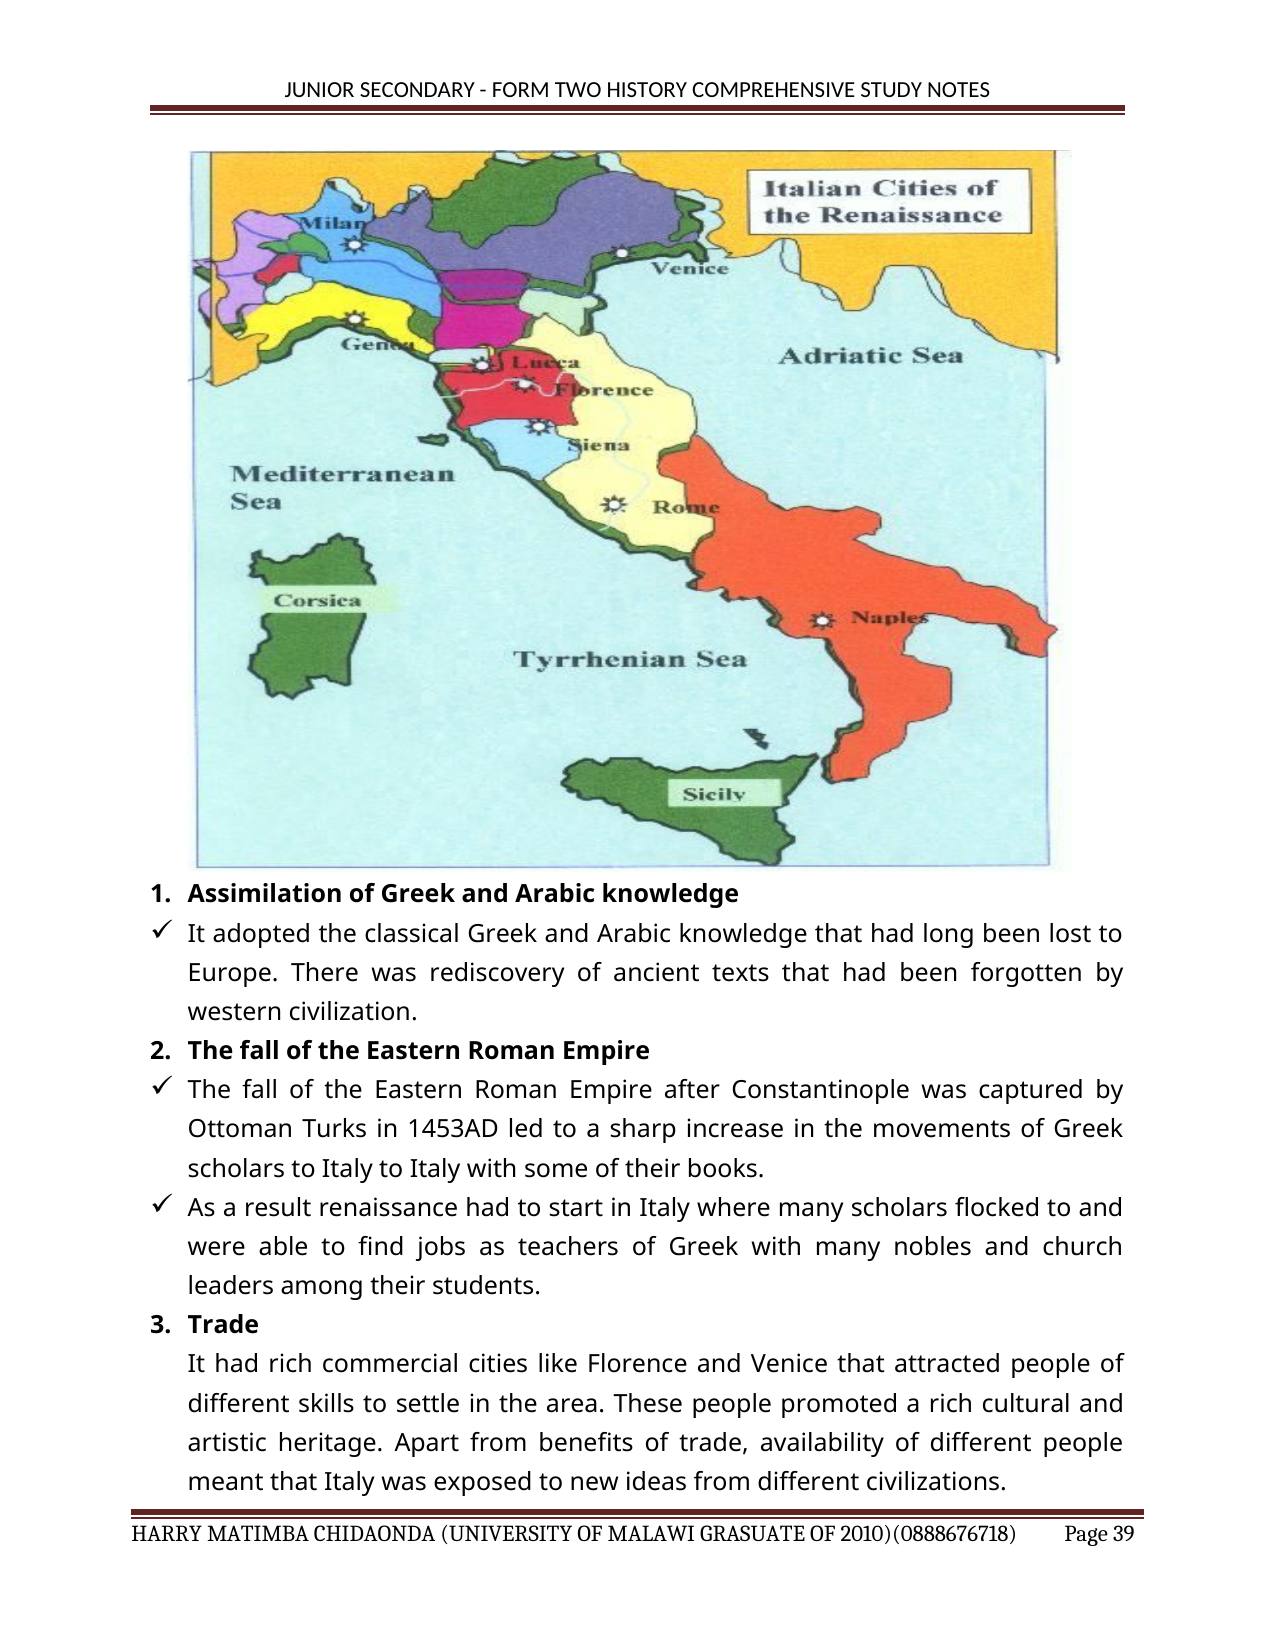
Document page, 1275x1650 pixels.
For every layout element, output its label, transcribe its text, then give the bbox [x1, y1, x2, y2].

list It adopted the classical Greek and Arabic knowledge that had long been lost to Europe. There was rediscovery of ancient texts that had been forgotten by western civilization. [150, 915, 1125, 1028]
list As a result renaissance had to start in Italy where many scholars flocked to and were able to find jobs as teachers of Greek with many nobles and church leaders among their students. [150, 1189, 1125, 1302]
list The fall of the Eastern Roman Empire [150, 1033, 1125, 1067]
list It had rich commercial cities like Florence and Venice that attracted people of different skills to settle in the area. These people promoted a rich cultural and artistic heritage. Apart from benefits of trade, availability of different people meant that Italy was exposed to new ideas from different civilizations. [187, 1346, 1125, 1498]
picture [187, 150, 1072, 872]
list The fall of the Eastern Roman Empire after Constantinople was captured by Ottoman Turks in 1453AD led to a sharp increase in the movements of Greek scholars to Italy to Italy with some of their books. [150, 1072, 1125, 1184]
list Assimilation of Greek and Arabic knowledge [150, 876, 1125, 910]
list Trade [150, 1307, 1125, 1341]
